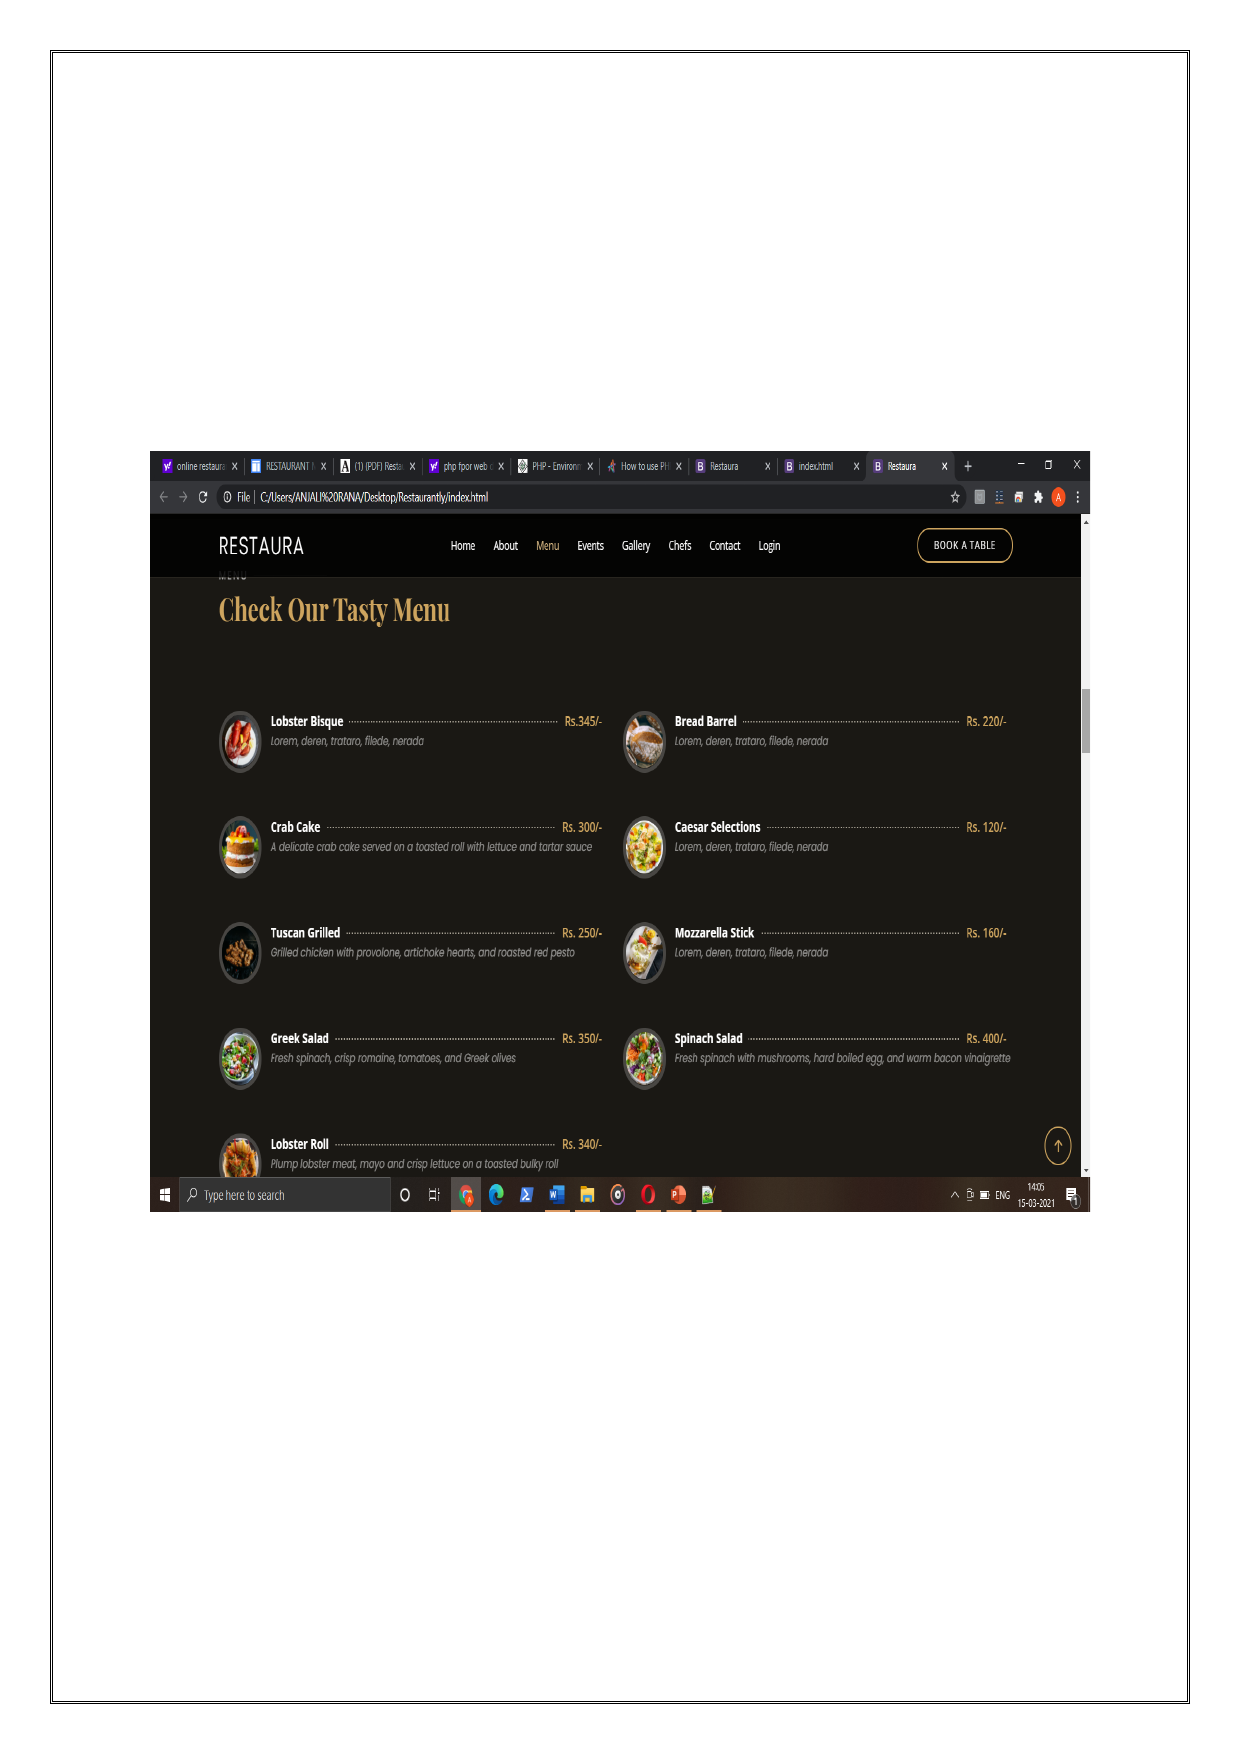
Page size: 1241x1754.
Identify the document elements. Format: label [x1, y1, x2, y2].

picture [150, 451, 1091, 1212]
